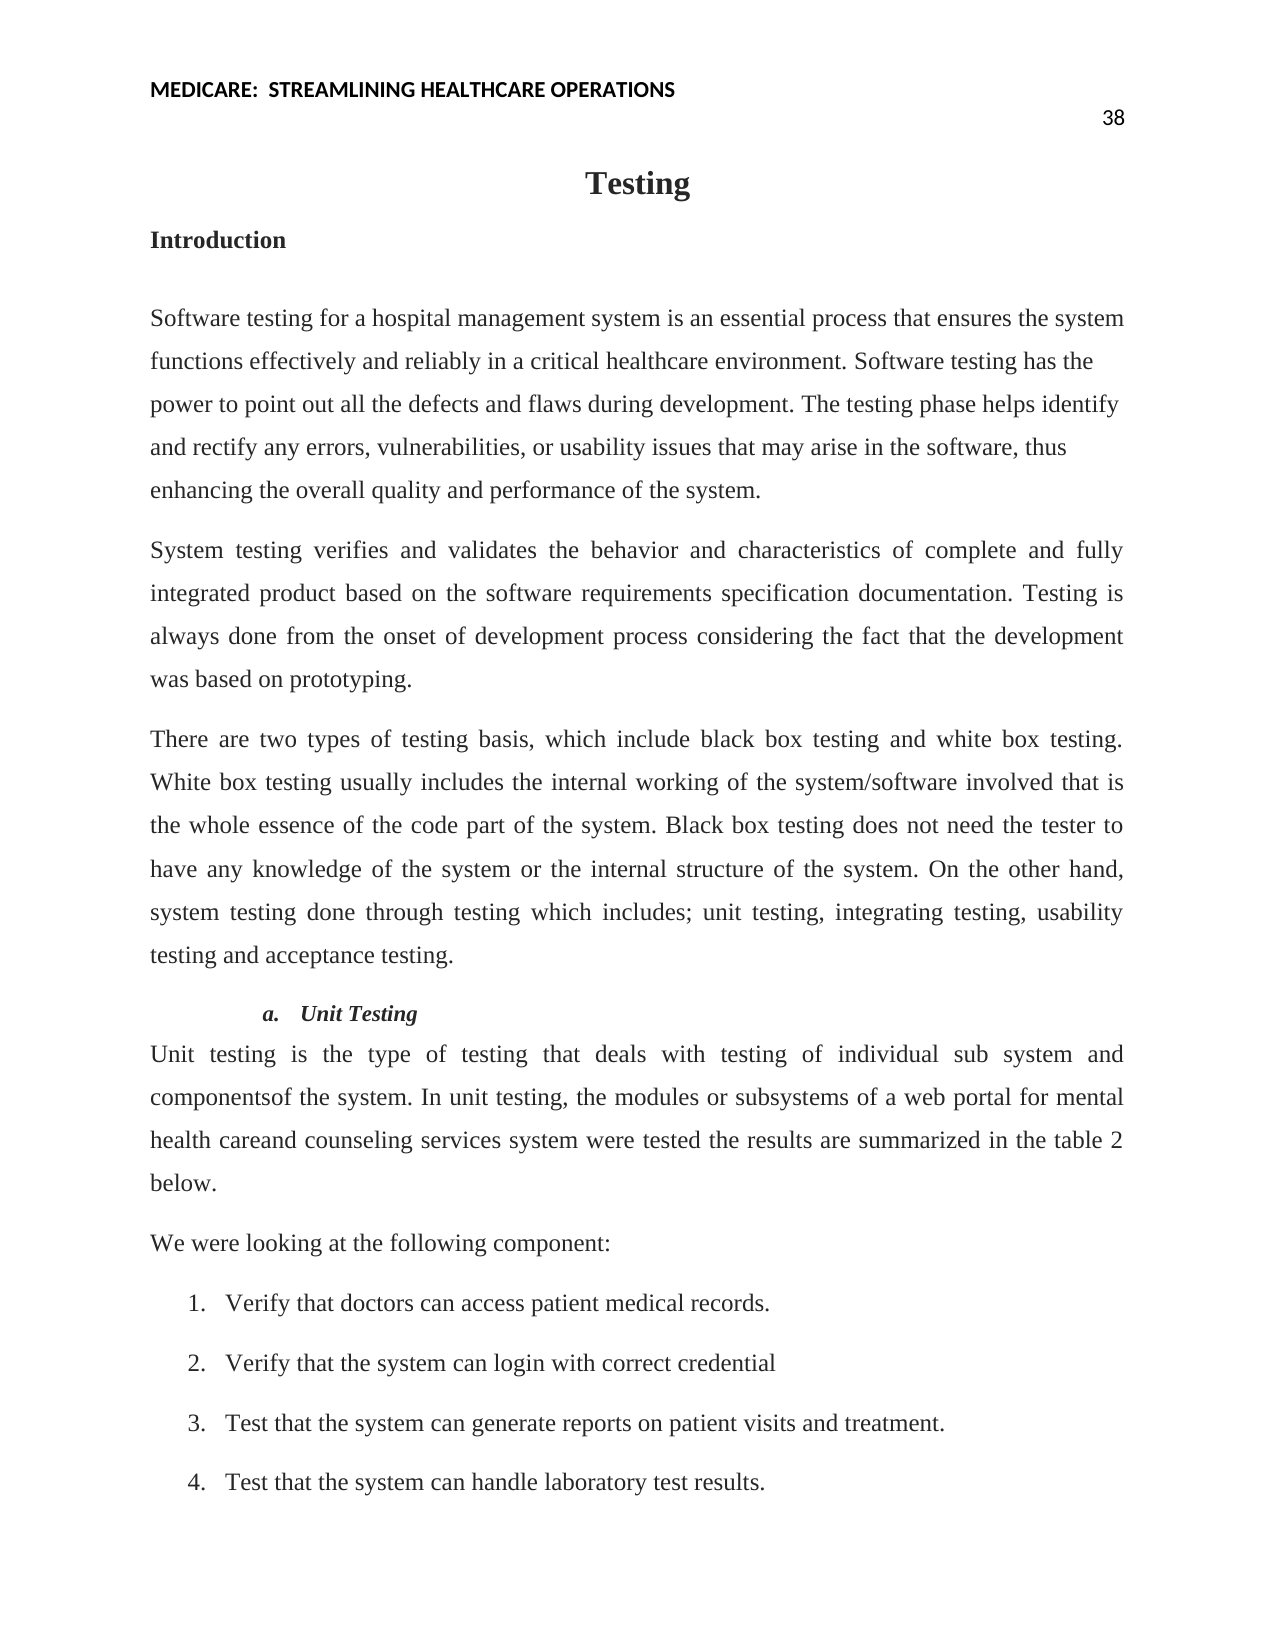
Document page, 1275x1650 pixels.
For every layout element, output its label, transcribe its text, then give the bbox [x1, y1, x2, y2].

subtitle Introduction [150, 225, 1125, 254]
subtitle Testing [150, 163, 1125, 202]
list Verify that doctors can access patient medical records. [187, 1288, 1125, 1317]
list Test that the system can handle laboratory test results. [187, 1467, 1125, 1496]
text Software testing for a hospital management system is an essential process that ensures the system functions effectively and reliably in a critical healthcare environment. Software testing has the power to point out all the defects and flaws during development. The testing phase helps identify and rectify any errors, vulnerabilities, or usability issues that may arise in the software, thus enhancing the overall quality and performance of the system. [150, 303, 1125, 504]
text We were looking at the following component: [150, 1228, 1125, 1257]
subtitle Unit Testing [262, 1000, 1125, 1026]
text System testing verifies and validates the behavior and characteristics of complete and fully integrated product based on the software requirements specification documentation. Testing is always done from the onset of development process considering the fact that the development was based on prototyping. [150, 535, 1125, 693]
text Unit testing is the type of testing that deals with testing of individual sub system and componentsof the system. In unit testing, the modules or subsystems of a web portal for mental health careand counseling services system were tested the results are summarized in the table 2 below. [150, 1039, 1125, 1197]
list Test that the system can generate reports on patient visits and treatment. [187, 1408, 1125, 1436]
text There are two types of testing basis, which include black box testing and white box testing. White box testing usually includes the internal working of the system/software involved that is the whole essence of the code part of the system. Black box testing does not need the tester to have any knowledge of the system or the internal structure of the system. On the other hand, system testing done through testing which includes; unit testing, integrating testing, usability testing and acceptance testing. [150, 724, 1125, 969]
list Verify that the system can login with correct credential [187, 1348, 1125, 1377]
